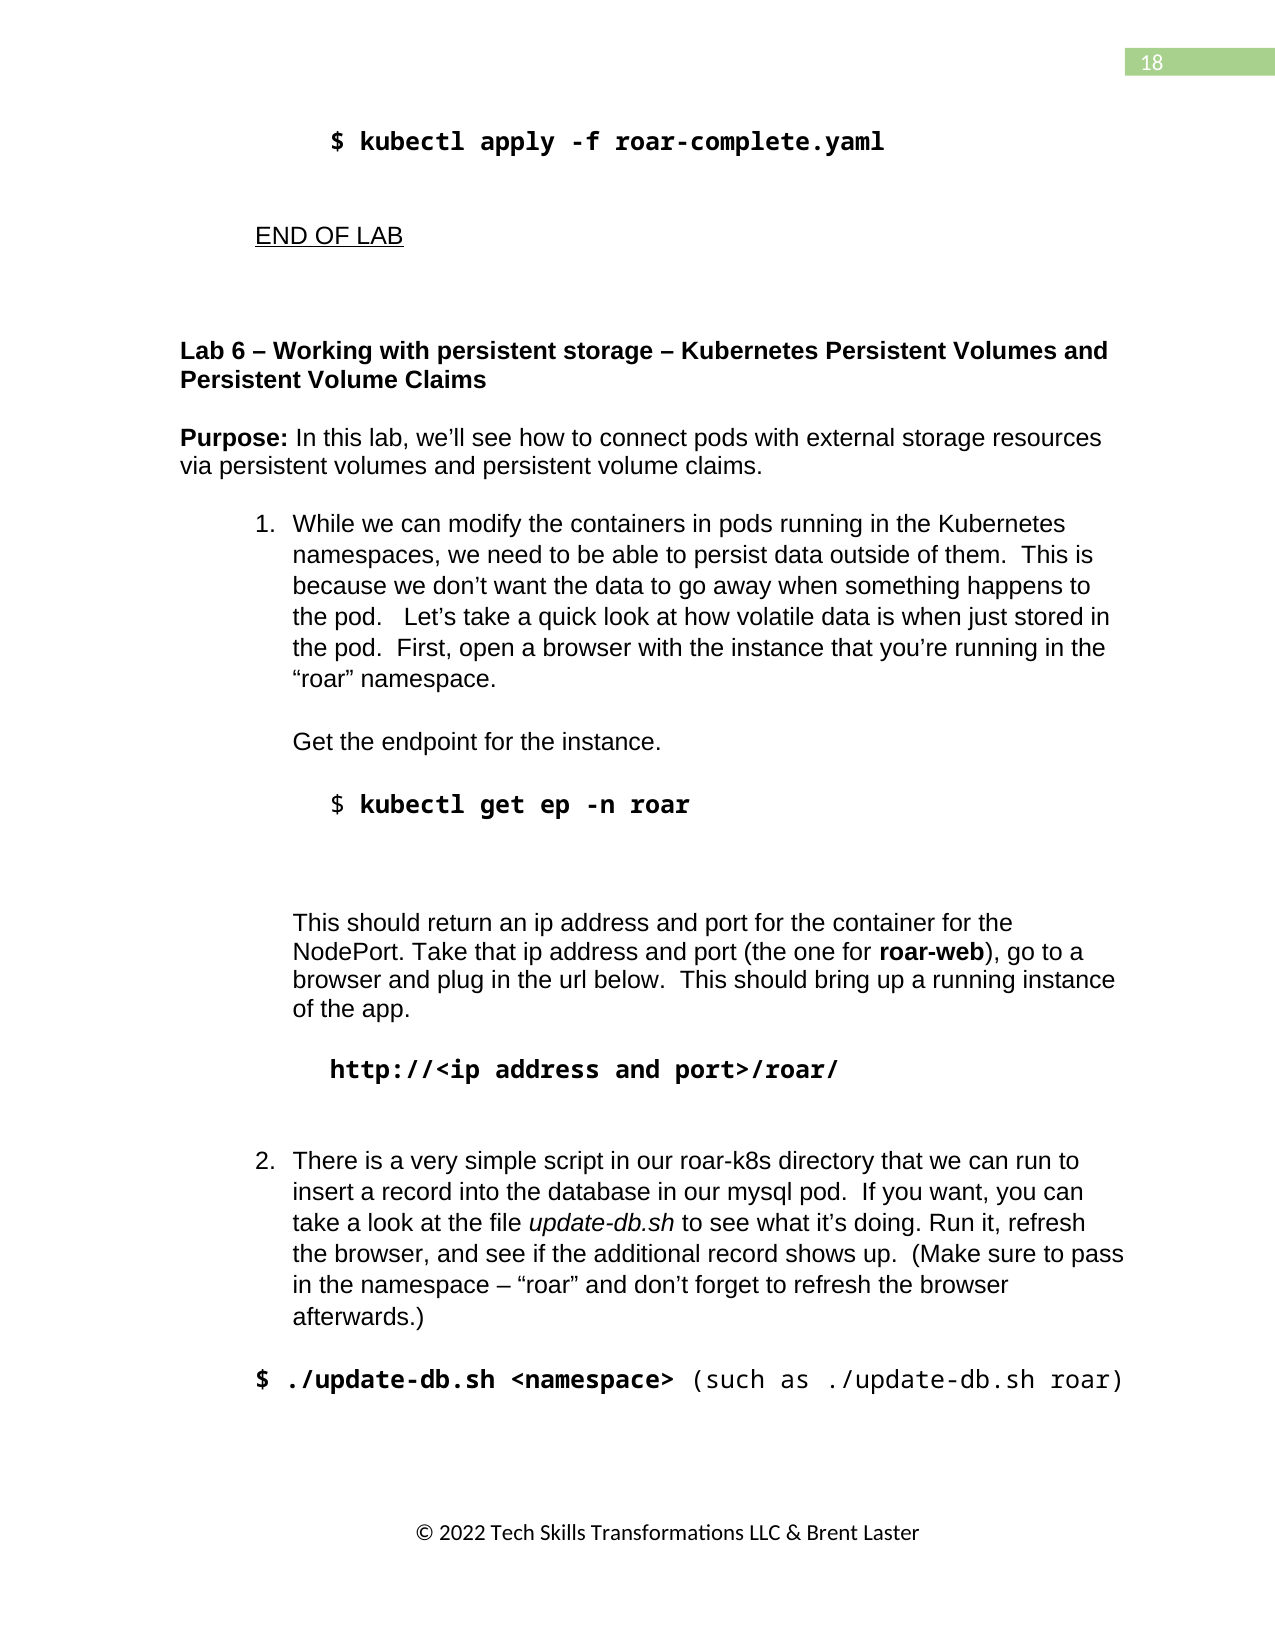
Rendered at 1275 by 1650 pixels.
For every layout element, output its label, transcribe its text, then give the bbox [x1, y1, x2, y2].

text This should return an ip address and port for the container for the NodePort. Take that ip address and port (the one for roar-web), go to a browser and plug in the url below. This should bring up a running instance of the app. [292, 908, 1125, 1023]
text $ ./update-db.sh <namespace> (such as ./update-db.sh roar) [255, 1362, 1125, 1396]
text $ kubectl get ep -n roar [292, 787, 1125, 821]
list There is a very simple script in our roar-k8s directory that we can run to insert a record into the database in our mysql pod. If you want, you can take a look at the file update-db.sh to see what it’s doing. Run it, refresh the browser, and see if the additional record shows up. (Make sure to pass in the namespace – “roar” and don’t forget to refresh the browser afterwards.) [255, 1146, 1125, 1330]
list Get the endpoint for the instance. [292, 727, 1125, 755]
list $ kubectl apply -f roar-complete.yaml [292, 124, 1125, 158]
text Lab 6 – Working with persistent storage – Kubernetes Persistent Volumes and Persistent Volume Claims [180, 336, 1125, 393]
list While we can modify the containers in pods running in the Kubernetes namespaces, we need to be able to persist data outside of them. This is because we don’t want the data to go away when something happens to the pod. Let’s take a quick look at how volatile data is when just stored in the pod. First, open a browser with the instance that you’re running in the “roar” namespace. [255, 509, 1125, 693]
text END OF LAB [255, 221, 1125, 249]
text http://<ip address and port>/roar/ [292, 1052, 1125, 1086]
text Purpose: In this lab, we’ll see how to connect pods with external storage resources via persistent volumes and persistent volume claims. [180, 423, 1125, 480]
